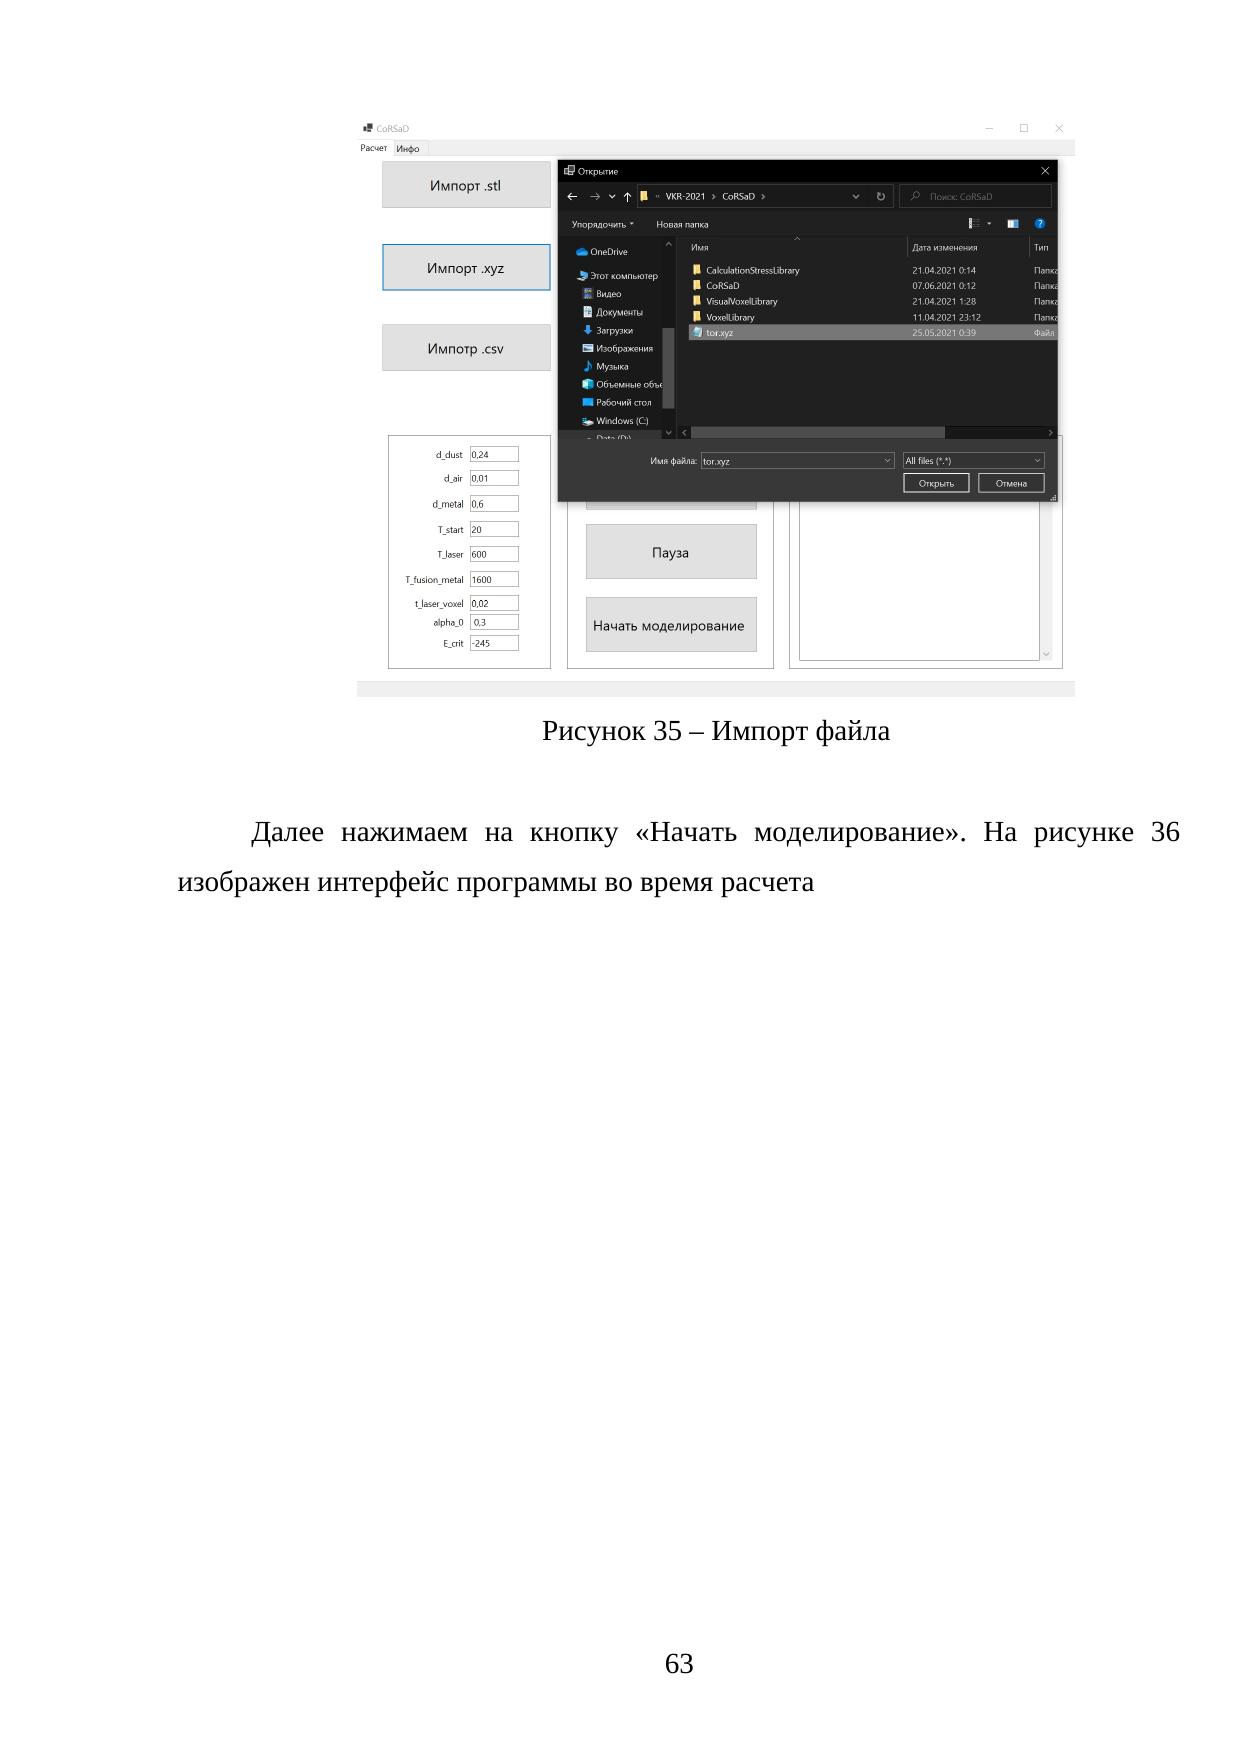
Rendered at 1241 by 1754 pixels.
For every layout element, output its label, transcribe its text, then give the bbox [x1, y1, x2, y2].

picture [357, 118, 1075, 697]
text Далее нажимаем на кнопку «Начать моделирование». На рисунке 36 изображен интерфейс программы во время расчета [177, 814, 1181, 898]
text Рисунок 35 – Импорт файла [177, 713, 1181, 747]
